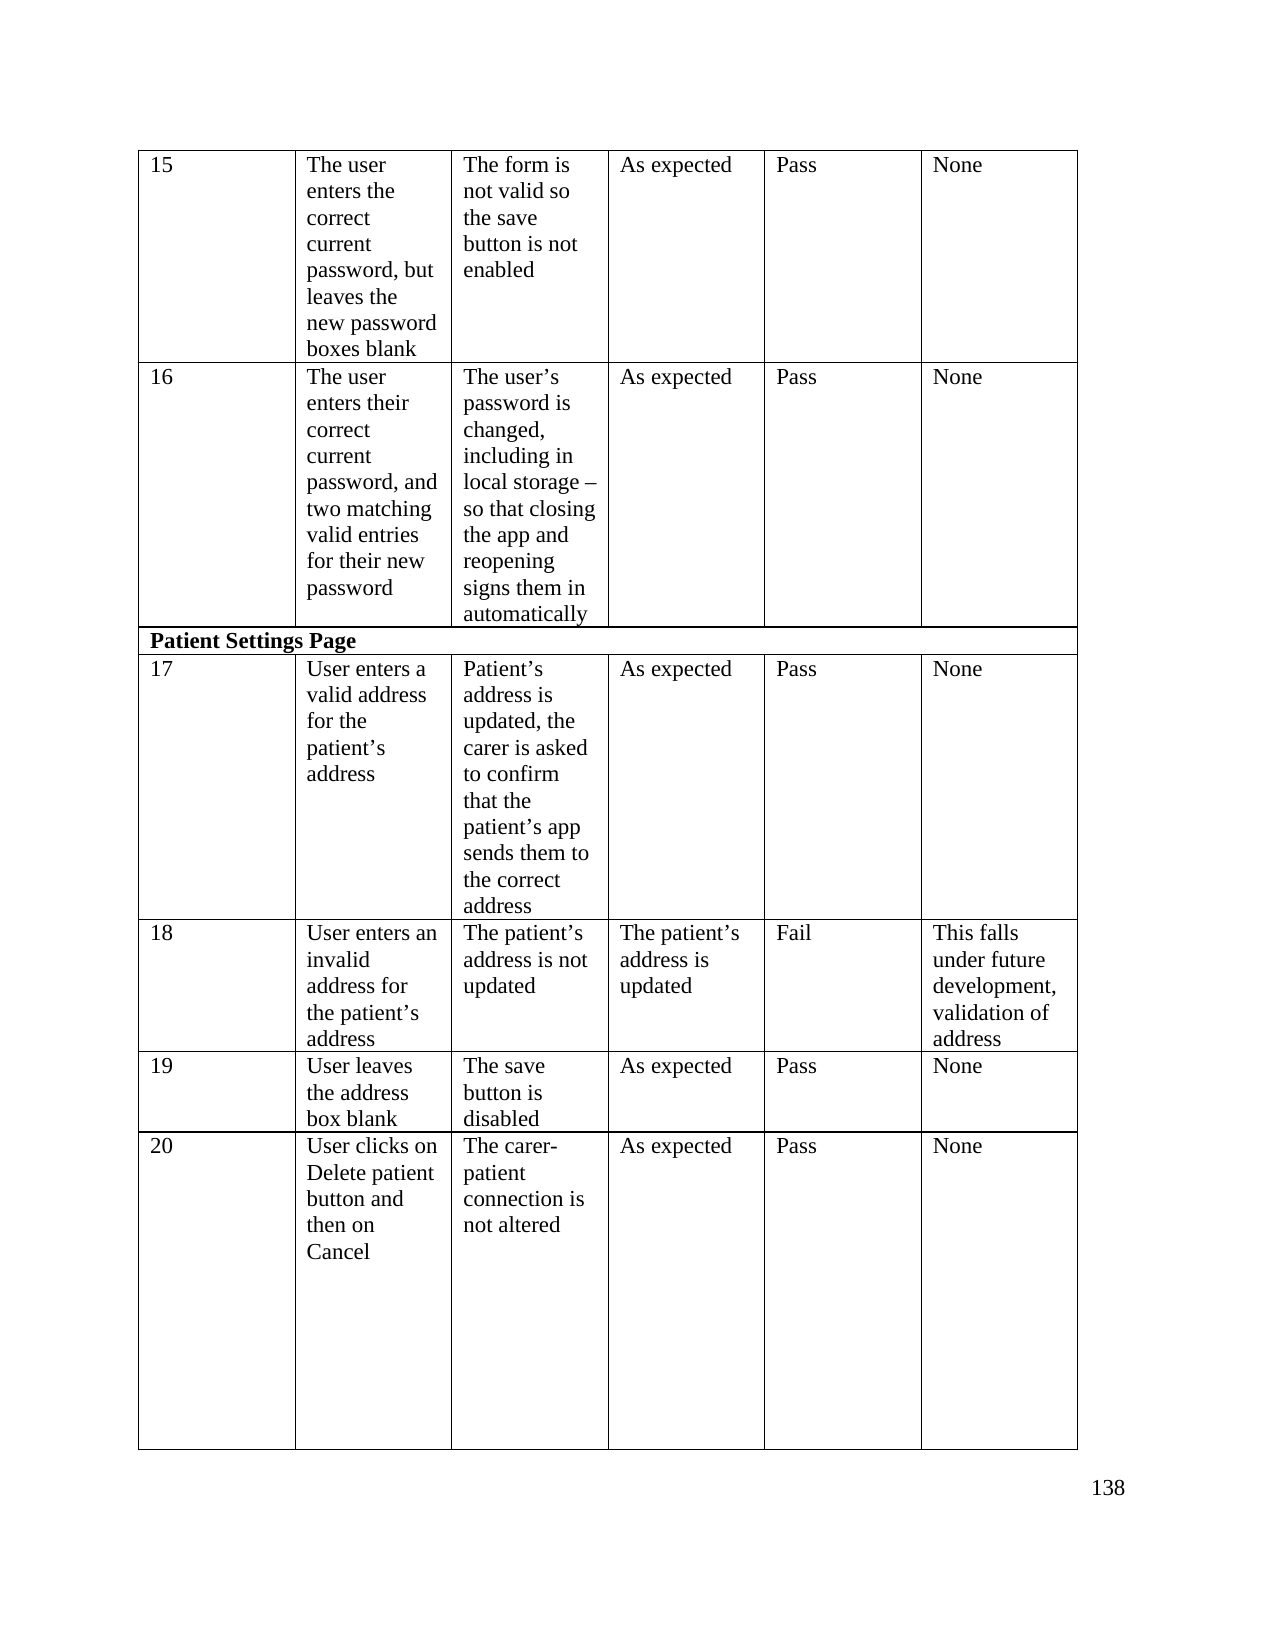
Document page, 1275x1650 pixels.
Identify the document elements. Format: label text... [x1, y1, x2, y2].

table_cell None [922, 1133, 1077, 1449]
table_cell None [922, 151, 1077, 362]
table_cell This falls under future development, validation of address [922, 920, 1077, 1051]
table_cell None [922, 363, 1077, 626]
table_cell None [922, 1052, 1077, 1131]
table_cell Patient’s address is updated, the carer is asked to confirm that the patient’s app sends them to the correct address [452, 655, 608, 918]
table_cell User clicks on Delete patient button and then on Cancel [296, 1133, 451, 1449]
table_cell 16 [139, 363, 295, 626]
table_cell User enters an invalid address for the patient’s address [296, 920, 451, 1051]
table_cell The patient’s address is not updated [452, 920, 608, 1051]
table_cell As expected [609, 151, 764, 362]
table_cell 15 [139, 151, 295, 362]
table_cell The patient’s address is updated [609, 920, 764, 1051]
table_cell The user enters their correct current password, and two matching valid entries for their new password [296, 363, 451, 626]
table_cell Pass [765, 1052, 921, 1131]
table_cell As expected [609, 655, 764, 918]
table_cell 17 [139, 655, 295, 918]
table_cell Pass [765, 1133, 921, 1449]
table_cell 20 [139, 1133, 295, 1449]
table_cell Pass [765, 363, 921, 626]
table_cell Pass [765, 655, 921, 918]
table_cell The carer-patient connection is not altered [452, 1133, 608, 1449]
table_cell Pass [765, 151, 921, 362]
table_cell 18 [139, 920, 295, 1051]
table_cell The save button is disabled [452, 1052, 608, 1131]
table_cell Fail [765, 920, 921, 1051]
table_cell The user’s password is changed, including in local storage – so that closing the app and reopening signs them in automatically [452, 363, 608, 626]
table_cell The user enters the correct current password, but leaves the new password boxes blank [296, 151, 451, 362]
table_cell As expected [609, 1133, 764, 1449]
table_cell As expected [609, 1052, 764, 1131]
table_cell Patient Settings Page [139, 628, 1077, 654]
table_cell None [922, 655, 1077, 918]
table_cell As expected [609, 363, 764, 626]
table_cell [452, 151, 608, 362]
table_cell User enters a valid address for the patient’s address [296, 655, 451, 918]
table_cell 19 [139, 1052, 295, 1131]
table_cell User leaves the address box blank [296, 1052, 451, 1131]
